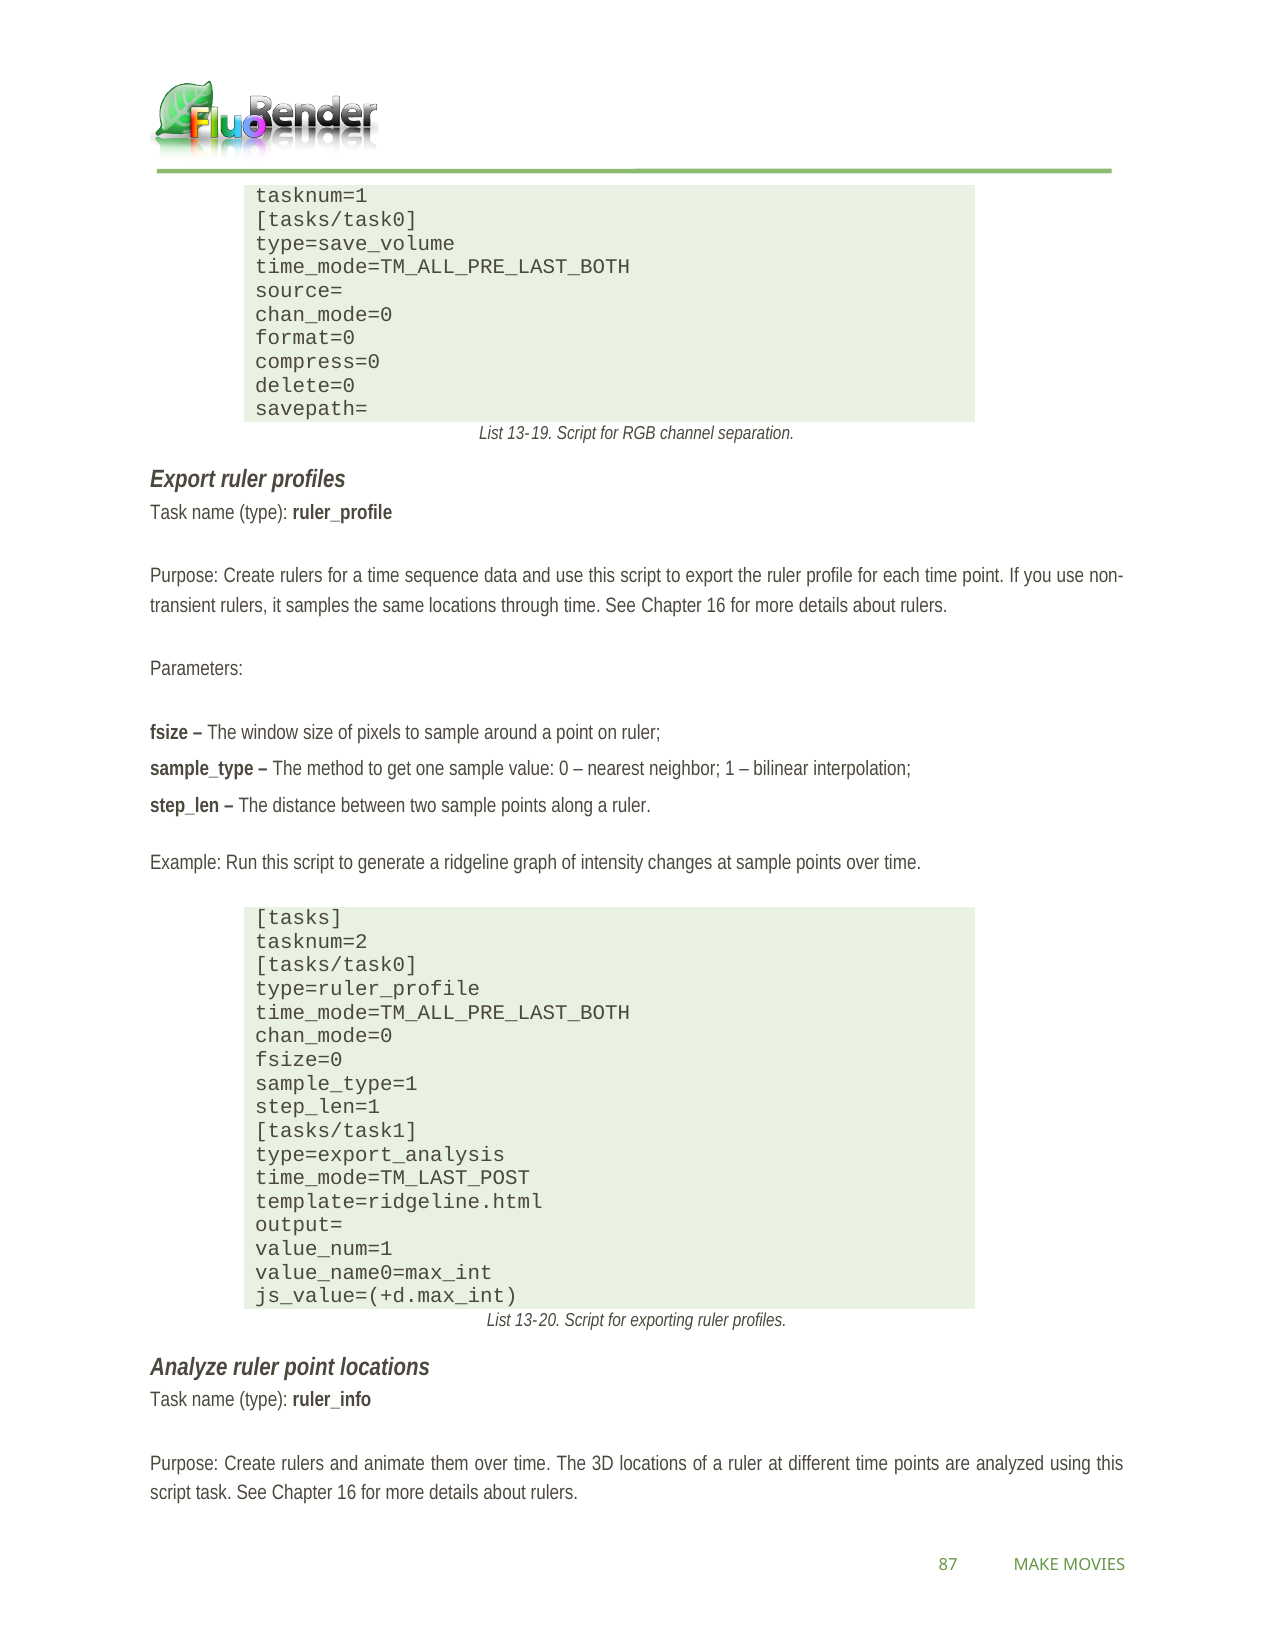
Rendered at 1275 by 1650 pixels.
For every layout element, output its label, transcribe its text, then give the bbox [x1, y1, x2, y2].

text Parameters: [150, 656, 1125, 680]
text Purpose: Create rulers and animate them over time. The 3D locations of a ruler at different time points are analyzed using this script task. See Chapter 16 for more details about rulers. [150, 1450, 1125, 1504]
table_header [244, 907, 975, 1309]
text sample_type – The method to get one sample value: 0 – nearest neighbor; 1 – bilinear interpolation; [150, 756, 1125, 780]
text Task name (type): ruler_profile [150, 500, 1125, 524]
text Purpose: Create rulers for a time sequence data and use this script to export the ruler profile for each time point. If you use non-transient rulers, it samples the same locations through time. See Chapter 16 for more details about rulers. [150, 563, 1125, 617]
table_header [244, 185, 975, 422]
subtitle Export ruler profiles [150, 464, 1125, 493]
text Task name (type): ruler_info [150, 1387, 1125, 1411]
subtitle Analyze ruler point locations [150, 1351, 1125, 1380]
picture [150, 75, 379, 162]
text fsize – The window size of pixels to sample around a point on ruler; [150, 719, 1125, 743]
text Example: Run this script to generate a ridgeline graph of intensity changes at sample points over time. [150, 850, 1125, 874]
text step_len – The distance between two sample points along a ruler. [150, 792, 1125, 816]
